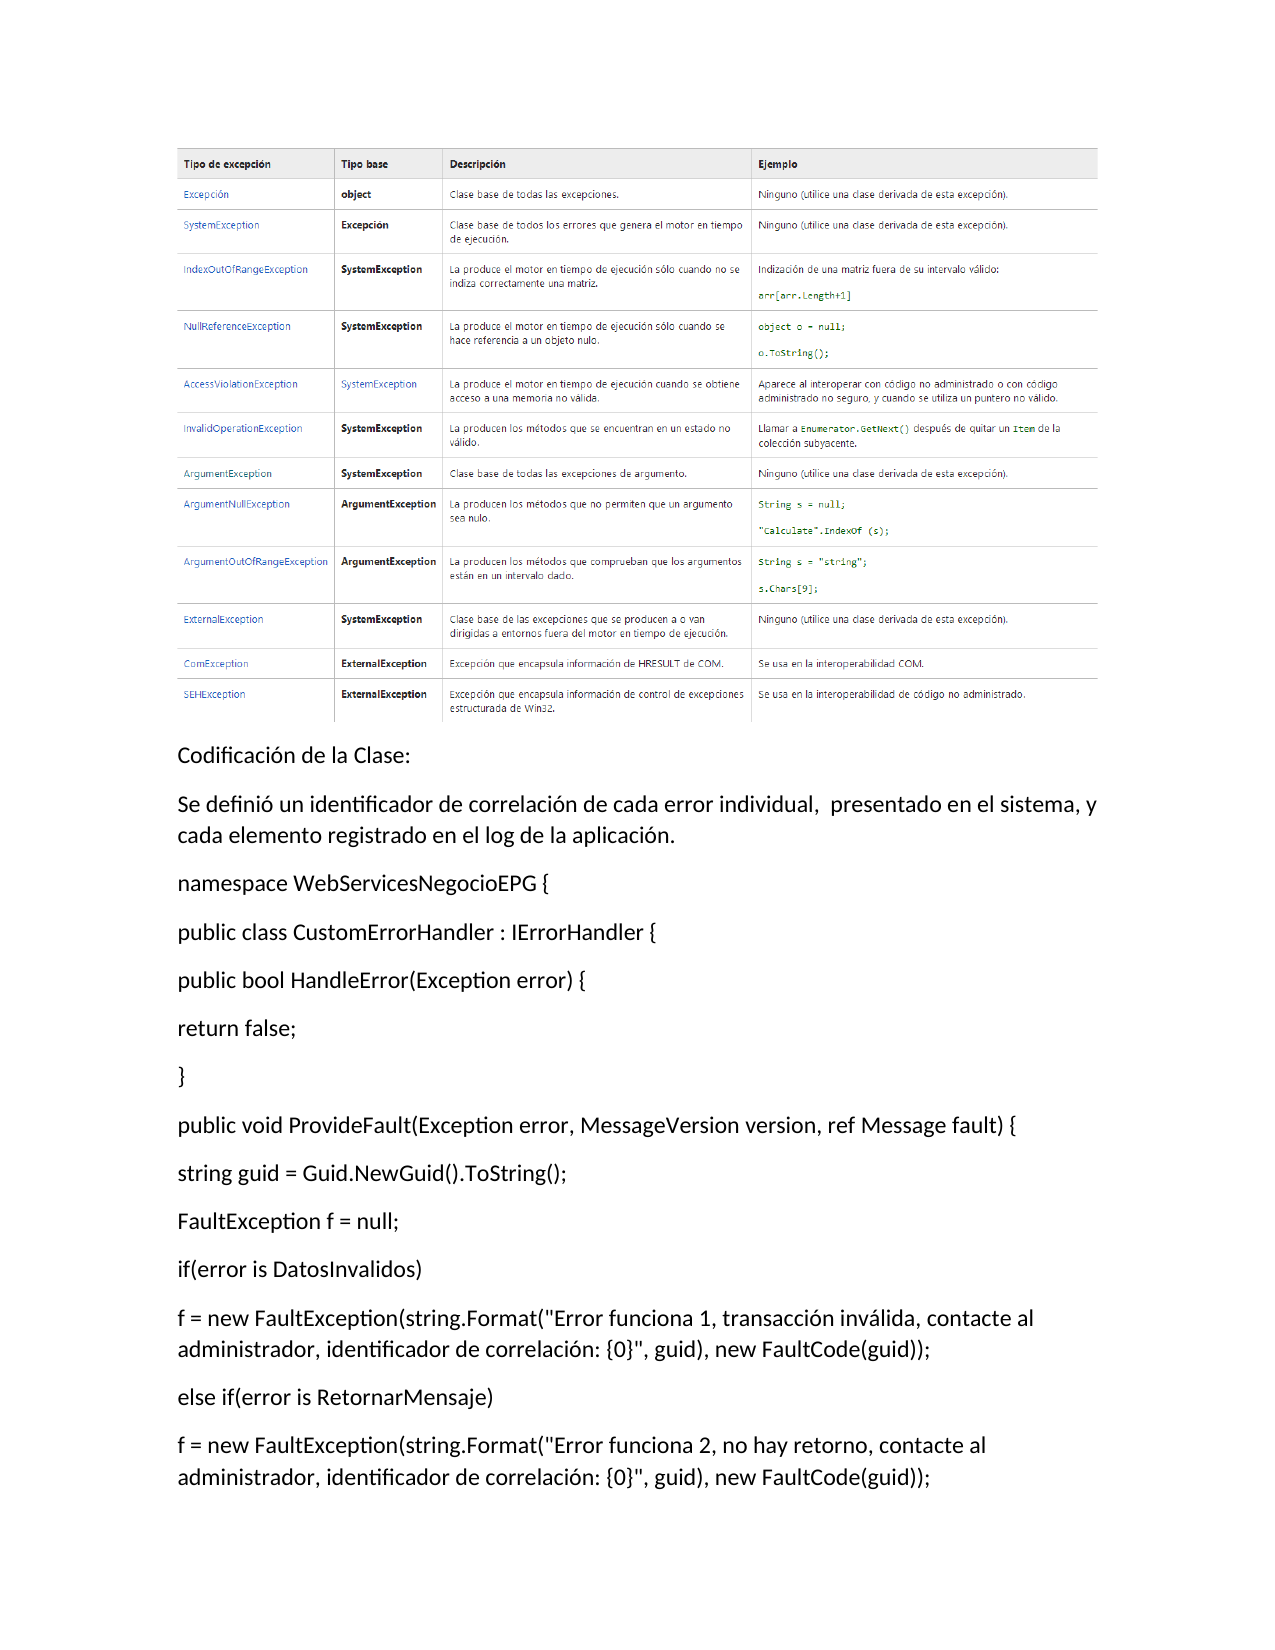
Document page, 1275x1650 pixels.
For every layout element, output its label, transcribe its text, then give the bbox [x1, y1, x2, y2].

text f = new FaultException(string.Format("Error funciona 2, no hay retorno, contacte al administrador, identificador de correlación: {0}", guid), new FaultCode(guid)); [177, 1431, 1098, 1491]
text Se definió un identificador de correlación de cada error individual, presentado en el sistema, y cada elemento registrado en el log de la aplicación. [177, 789, 1098, 849]
text else if(error is RetornarMensaje) [177, 1382, 1098, 1412]
text public class CustomErrorHandler : IErrorHandler { [177, 917, 1098, 946]
text } [177, 1061, 1098, 1091]
text if(error is DatosInvalidos) [177, 1254, 1098, 1284]
text Codificación de la Clase: [177, 741, 1098, 770]
text namespace WebServicesNegocioEPG { [177, 868, 1098, 898]
text f = new FaultException(string.Format("Error funciona 1, transacción inválida, contacte al administrador, identificador de correlación: {0}", guid), new FaultCode(guid)); [177, 1303, 1098, 1363]
text public bool HandleError(Exception error) { [177, 965, 1098, 994]
text public void ProvideFault(Exception error, MessageVersion version, ref Message fault) { [177, 1110, 1098, 1139]
text string guid = Guid.NewGuid().ToString(); [177, 1158, 1098, 1187]
text FaultException f = null; [177, 1206, 1098, 1235]
text return false; [177, 1013, 1098, 1042]
